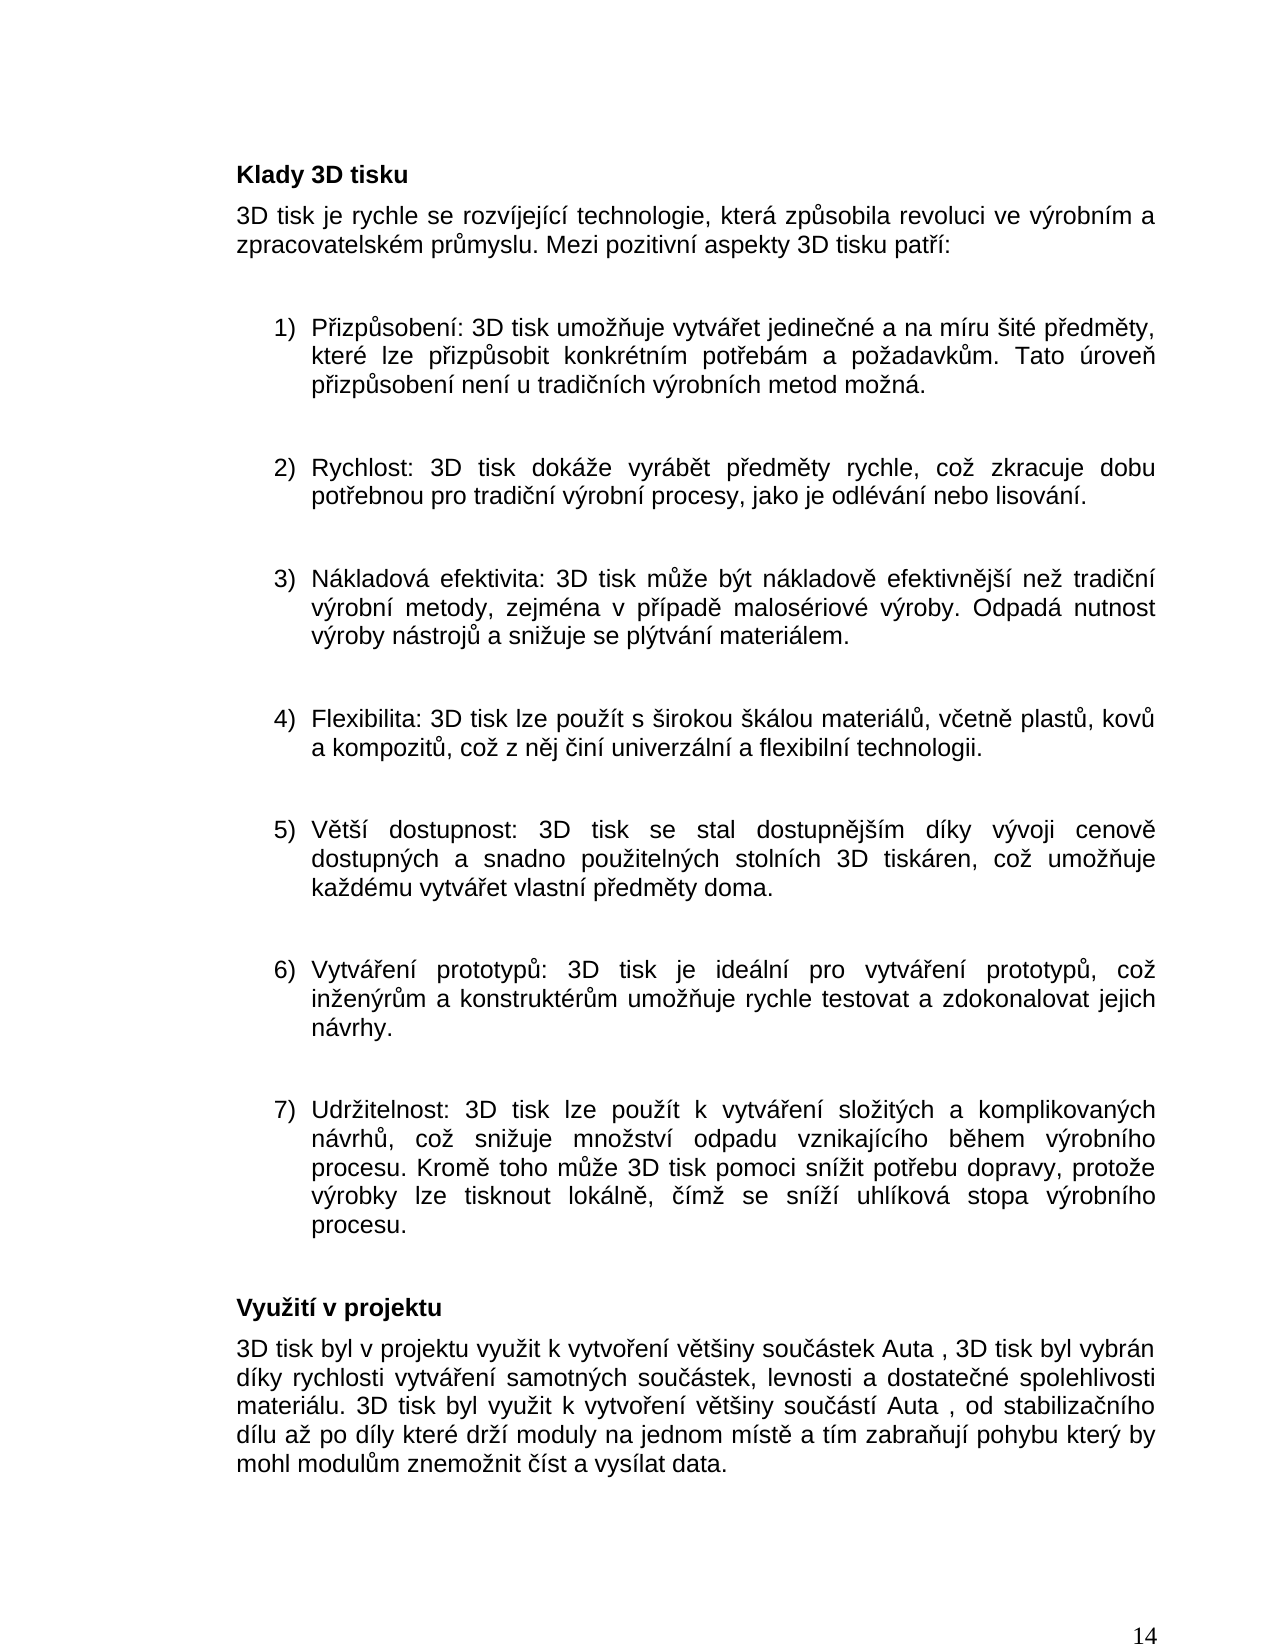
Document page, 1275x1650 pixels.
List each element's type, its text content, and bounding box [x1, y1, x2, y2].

list Přizpůsobení: 3D tisk umožňuje vytvářet jedinečné a na míru šité předměty, které lze přizpůsobit konkrétním potřebám a požadavkům. Tato úroveň přizpůsobení není u tradičních výrobních metod možná. [274, 313, 1157, 399]
subtitle Využití v projektu [236, 1293, 1157, 1321]
list Větší dostupnost: 3D tisk se stal dostupnějším díky vývoji cenově dostupných a snadno použitelných stolních 3D tiskáren, což umožňuje každému vytvářet vlastní předměty doma. [274, 815, 1157, 901]
list Vytváření prototypů: 3D tisk je ideální pro vytváření prototypů, což inženýrům a konstruktérům umožňuje rychle testovat a zdokonalovat jejich návrhy. [274, 955, 1157, 1041]
text 3D tisk je rychle se rozvíjející technologie, která způsobila revoluci ve výrobním a zpracovatelském průmyslu. Mezi pozitivní aspekty 3D tisku patří: [236, 201, 1157, 259]
list Flexibilita: 3D tisk lze použít s širokou škálou materiálů, včetně plastů, kovů a kompozitů, což z něj činí univerzální a flexibilní technologii. [274, 704, 1157, 761]
text 3D tisk byl v projektu využit k vytvoření většiny součástek Auta , 3D tisk byl vybrán díky rychlosti vytváření samotných součástek, levnosti a dostatečné spolehlivosti materiálu. 3D tisk byl využit k vytvoření většiny součástí Auta , od stabilizačního dílu až po díly které drží moduly na jednom místě a tím zabraňují pohybu který by mohl modulům znemožnit číst a vysílat data. [236, 1334, 1157, 1478]
list Nákladová efektivita: 3D tisk může být nákladově efektivnější než tradiční výrobní metody, zejména v případě malosériové výroby. Odpadá nutnost výroby nástrojů a snižuje se plýtvání materiálem. [274, 564, 1157, 650]
list Rychlost: 3D tisk dokáže vyrábět předměty rychle, což zkracuje dobu potřebnou pro tradiční výrobní procesy, jako je odlévání nebo lisování. [274, 453, 1157, 510]
subtitle Klady 3D tisku [236, 160, 1157, 189]
list Udržitelnost: 3D tisk lze použít k vytváření složitých a komplikovaných návrhů, což snižuje množství odpadu vznikajícího během výrobního procesu. Kromě toho může 3D tisk pomoci snížit potřebu dopravy, protože výrobky lze tisknout lokálně, čímž se sníží uhlíková stopa výrobního procesu. [274, 1095, 1157, 1239]
